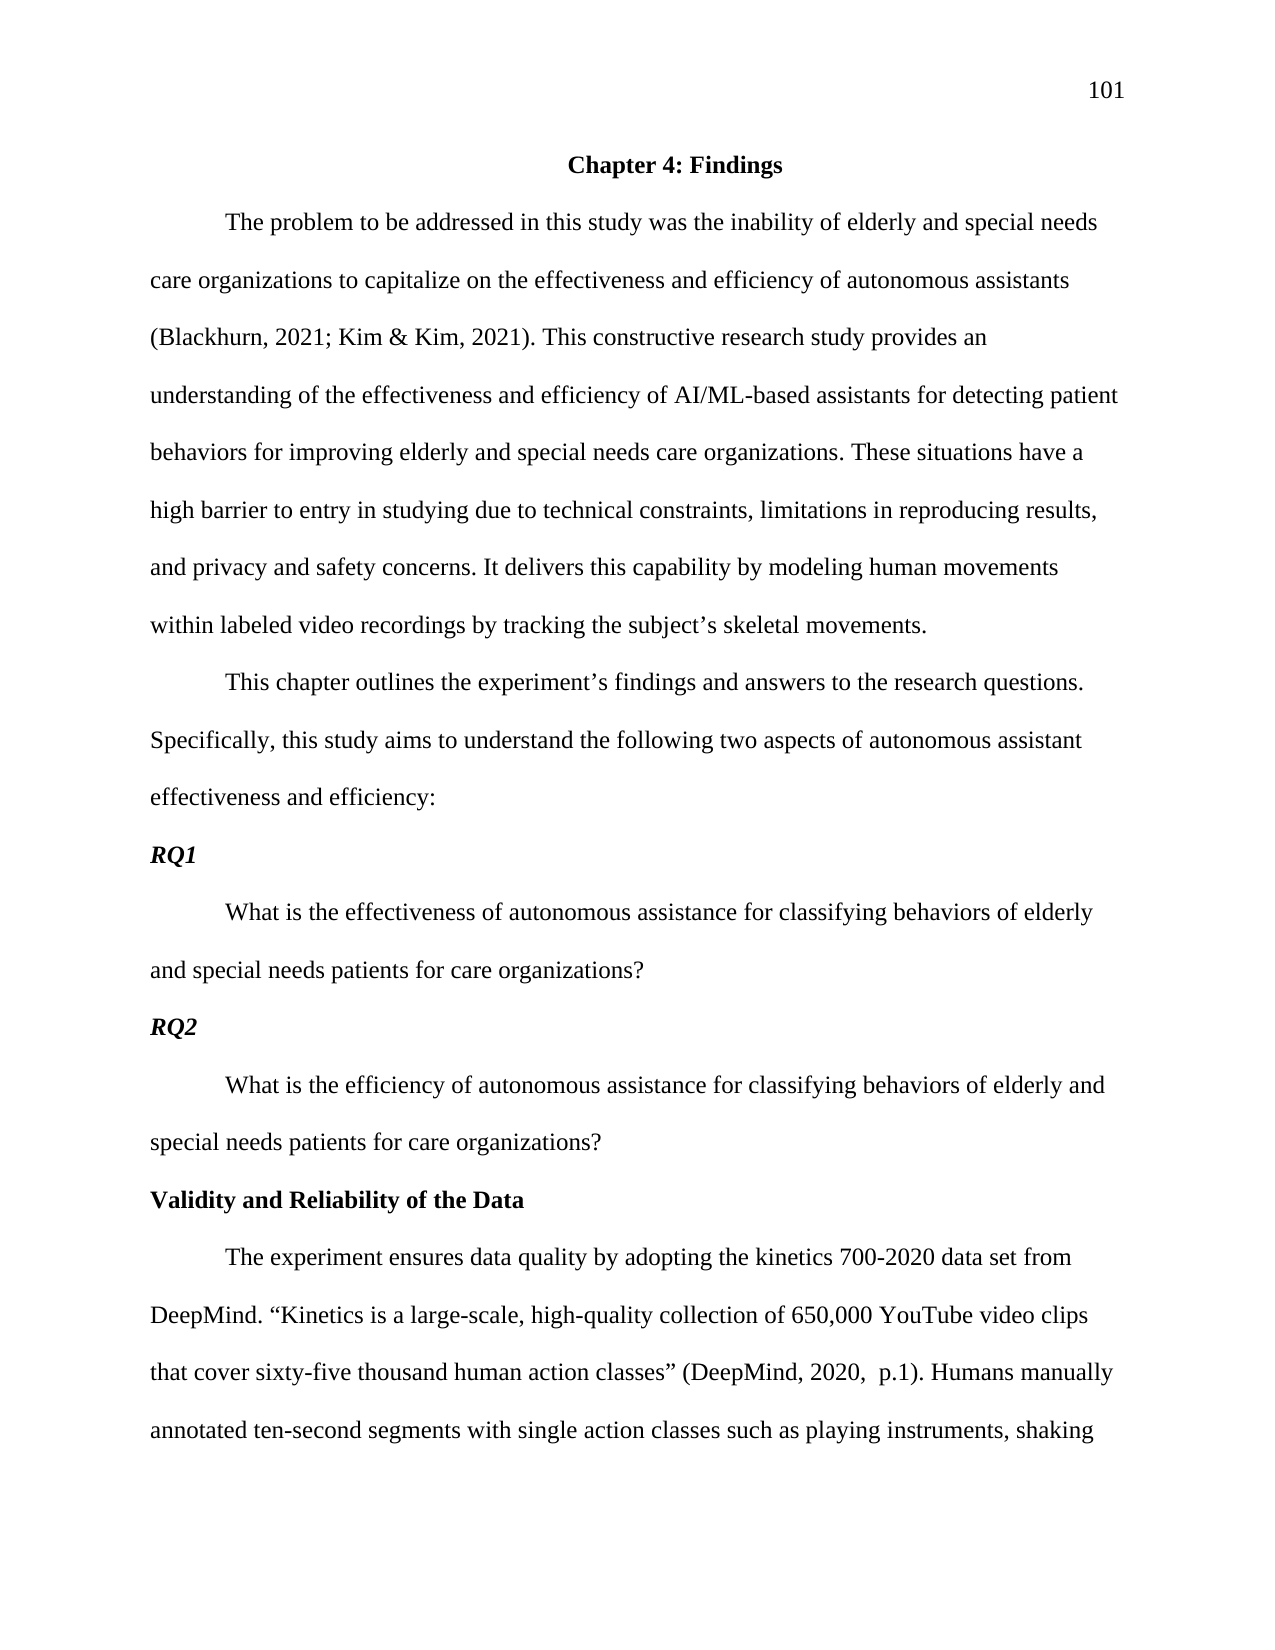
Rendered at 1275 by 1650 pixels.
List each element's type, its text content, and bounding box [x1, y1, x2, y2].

subtitle Validity and Reliability of the Data [150, 1185, 1125, 1214]
text What is the efficiency of autonomous assistance for classifying behaviors of elderly and special needs patients for care organizations? [150, 1070, 1125, 1156]
subtitle Chapter 4: Findings [150, 150, 1125, 179]
subtitle RQ1 [150, 840, 1125, 869]
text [150, 1242, 1125, 1444]
subtitle RQ2 [150, 1012, 1125, 1041]
text What is the effectiveness of autonomous assistance for classifying behaviors of elderly and special needs patients for care organizations? [150, 897, 1125, 984]
text This chapter outlines the experiment’s findings and answers to the research questions. Specifically, this study aims to understand the following two aspects of autonomous assistant effectiveness and efficiency: [150, 667, 1125, 811]
text The problem to be addressed in this study was the inability of elderly and special needs care organizations to capitalize on the effectiveness and efficiency of autonomous assistants (Blackhurn, 2021; Kim & Kim, 2021). This constructive research study provides an understanding of the effectiveness and efficiency of AI/ML-based assistants for detecting patient behaviors for improving elderly and special needs care organizations. These situations have a high barrier to entry in studying due to technical constraints, limitations in reproducing results, and privacy and safety concerns. It delivers this capability by modeling human movements within labeled video recordings by tracking the subject’s skeletal movements. [150, 207, 1125, 639]
